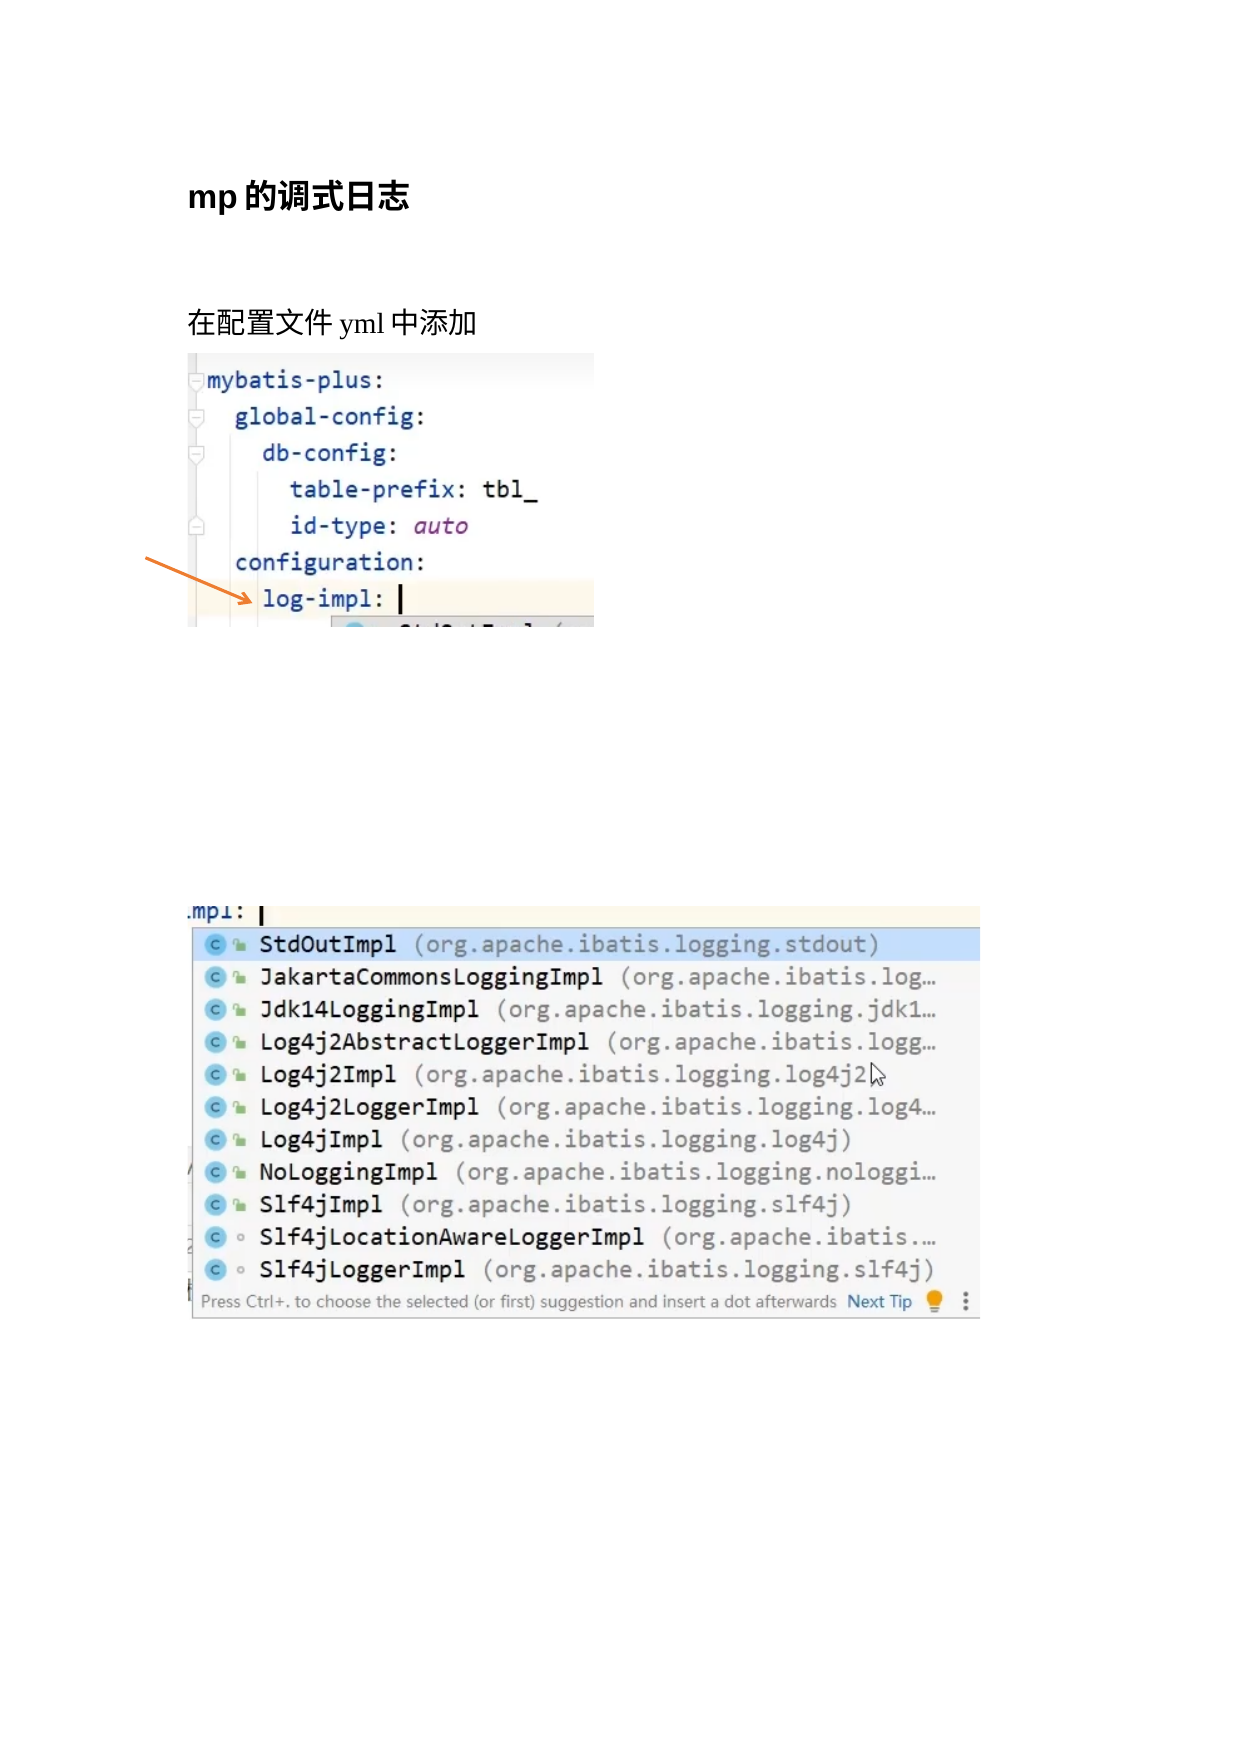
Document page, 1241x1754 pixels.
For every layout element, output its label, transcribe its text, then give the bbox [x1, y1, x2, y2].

picture [187, 906, 980, 1320]
text 在配置文件yml中添加 [187, 289, 1053, 354]
picture [187, 353, 594, 627]
subtitle mp的调式日志 [187, 162, 1053, 227]
